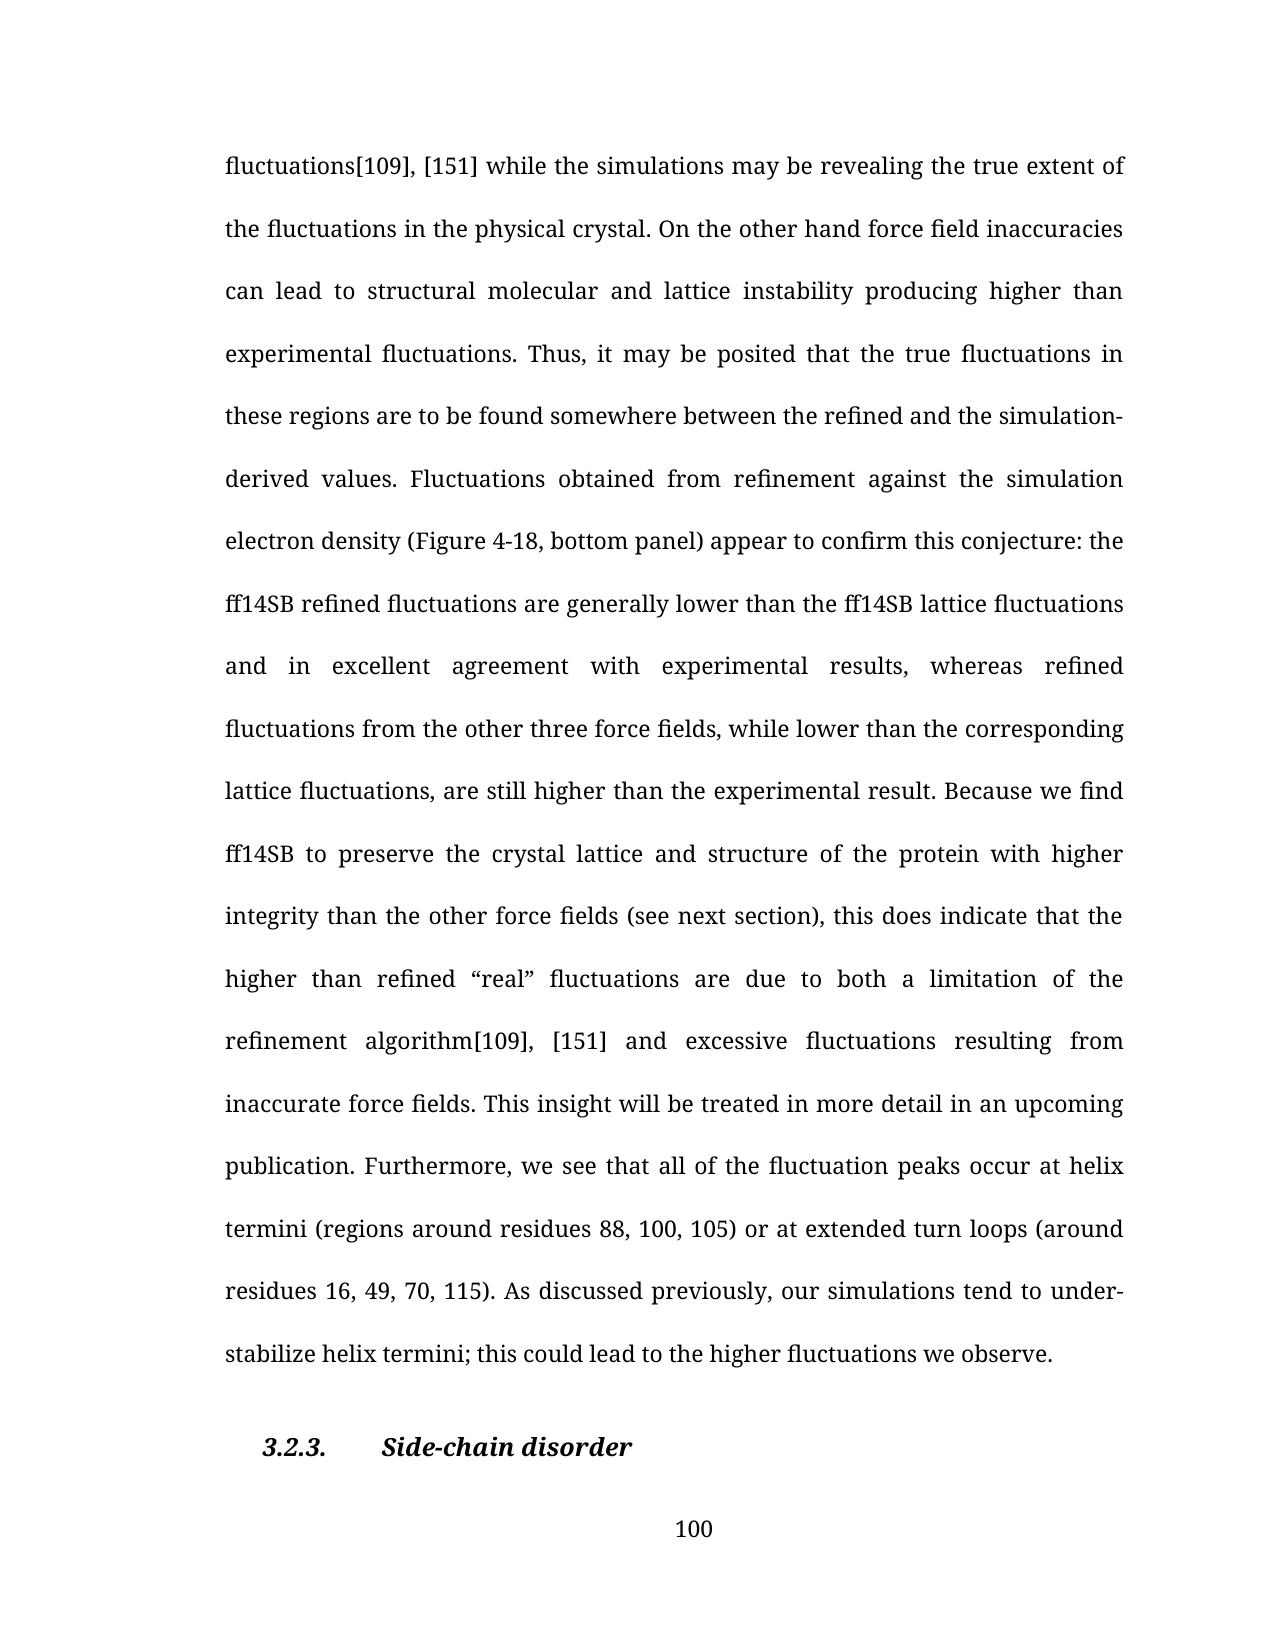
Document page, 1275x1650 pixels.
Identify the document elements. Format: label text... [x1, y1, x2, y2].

subtitle Side-chain disorder [225, 1429, 1125, 1463]
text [225, 150, 1125, 1369]
